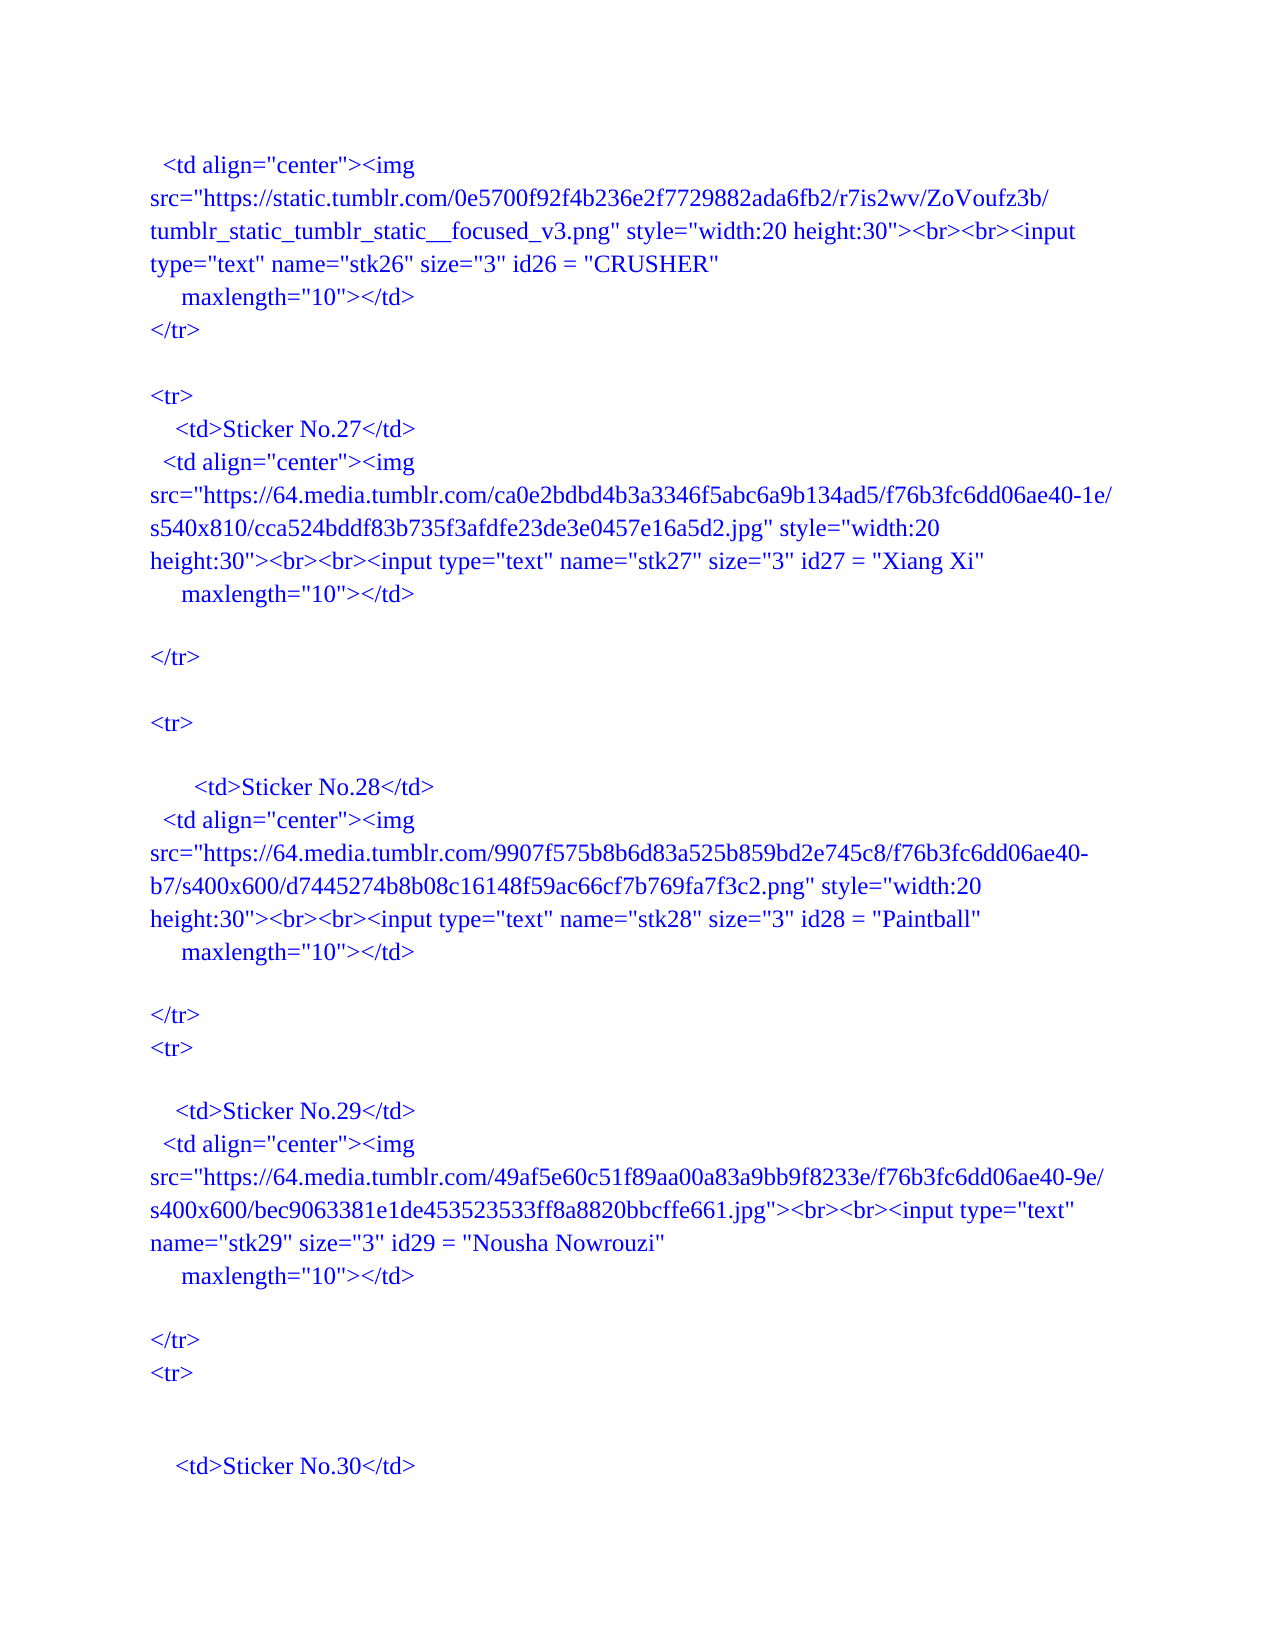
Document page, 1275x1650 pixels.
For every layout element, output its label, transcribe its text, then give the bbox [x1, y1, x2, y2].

text <tr> [150, 381, 1125, 410]
text maxlength="10"></td> [150, 937, 1125, 966]
text maxlength="10"></td> [150, 579, 1125, 608]
text <td>Sticker No.30</td> [150, 1451, 1125, 1480]
text <tr> [150, 1033, 1125, 1062]
text <td align="center"><img src="https://64.media.tumblr.com/49af5e60c51f89aa00a83a9bb9f8233e/f76b3fc6dd06ae40-9e/s400x600/bec9063381e1de453523533ff8a8820bbcffe661.jpg"><br><br><input type="text" name="stk29" size="3" id29 = "Nousha Nowrouzi" [150, 1129, 1125, 1257]
text </tr> [150, 315, 1125, 344]
text </tr> [150, 1325, 1125, 1353]
text </tr> [150, 642, 1125, 671]
text maxlength="10"></td> [150, 282, 1125, 311]
text maxlength="10"></td> [150, 1261, 1125, 1290]
text <td>Sticker No.27</td> [150, 414, 1125, 443]
text <tr> [150, 708, 1125, 737]
text </tr> [150, 1000, 1125, 1029]
text <td>Sticker No.29</td> [150, 1096, 1125, 1125]
text <td align="center"><img src="https://64.media.tumblr.com/9907f575b8b6d83a525b859bd2e745c8/f76b3fc6dd06ae40-b7/s400x600/d7445274b8b08c16148f59ac66cf7b769fa7f3c2.png" style="width:20 height:30"><br><br><input type="text" name="stk28" size="3" id28 = "Paintball" [150, 805, 1125, 933]
text <td>Sticker No.28</td> [150, 772, 1125, 801]
text <tr> [150, 1358, 1125, 1386]
text <td align="center"><img src="https://static.tumblr.com/0e5700f92f4b236e2f7729882ada6fb2/r7is2wv/ZoVoufz3b/tumblr_static_tumblr_static__focused_v3.png" style="width:20 height:30"><br><br><input type="text" name="stk26" size="3" id26 = "CRUSHER" [150, 150, 1125, 278]
text <td align="center"><img src="https://64.media.tumblr.com/ca0e2bdbd4b3a3346f5abc6a9b134ad5/f76b3fc6dd06ae40-1e/s540x810/cca524bddf83b735f3afdfe23de3e0457e16a5d2.jpg" style="width:20 height:30"><br><br><input type="text" name="stk27" size="3" id27 = "Xiang Xi" [150, 447, 1125, 575]
